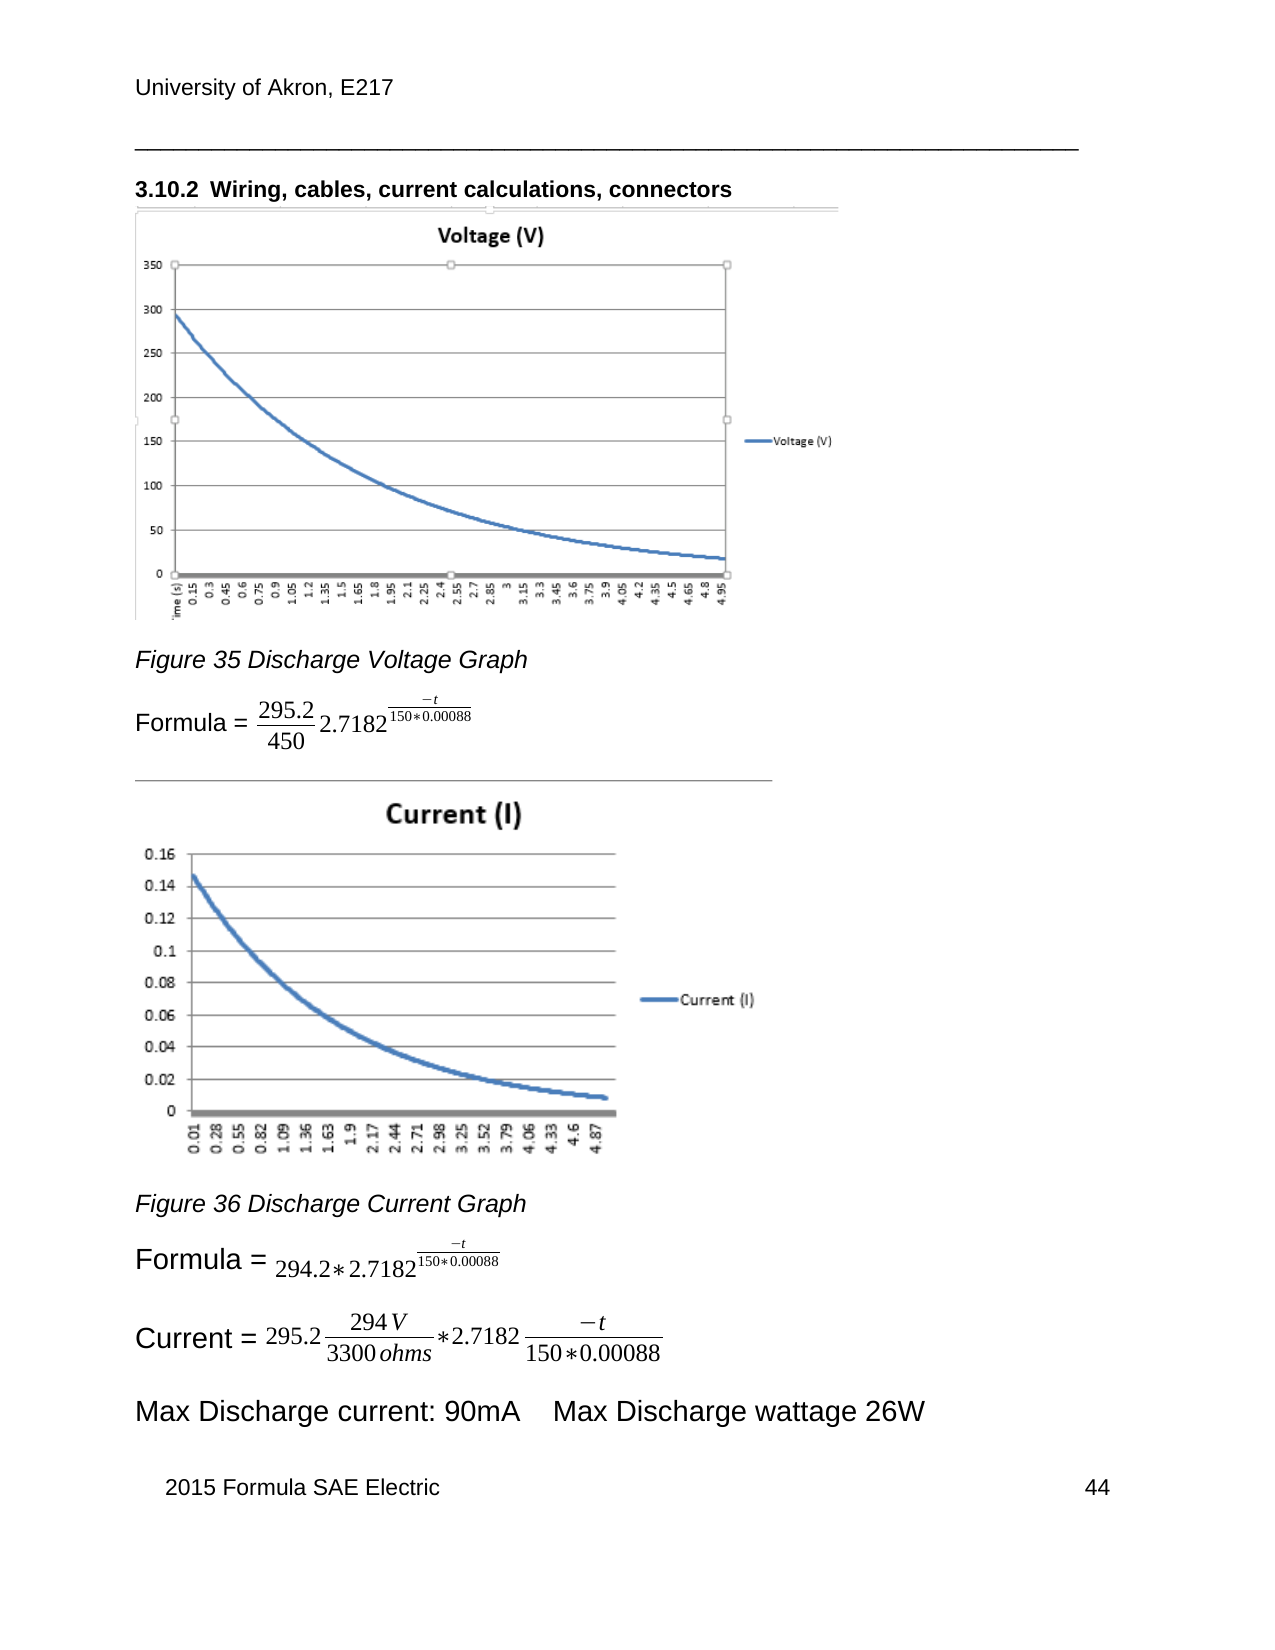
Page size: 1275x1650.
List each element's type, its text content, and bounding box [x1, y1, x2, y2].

picture [135, 780, 773, 1165]
text Figure 36 Discharge Current Graph [135, 1189, 1140, 1218]
text Formula = [135, 1235, 1140, 1283]
text Formula = [135, 690, 1140, 755]
text Figure 35 Discharge Voltage Graph [135, 644, 1140, 673]
subtitle Wiring, cables, current calculations, connectors [135, 176, 1140, 202]
text Current = [135, 1309, 1140, 1368]
picture [135, 206, 839, 620]
text Max Discharge current: 90mA Max Discharge wattage 26W [135, 1393, 1140, 1427]
